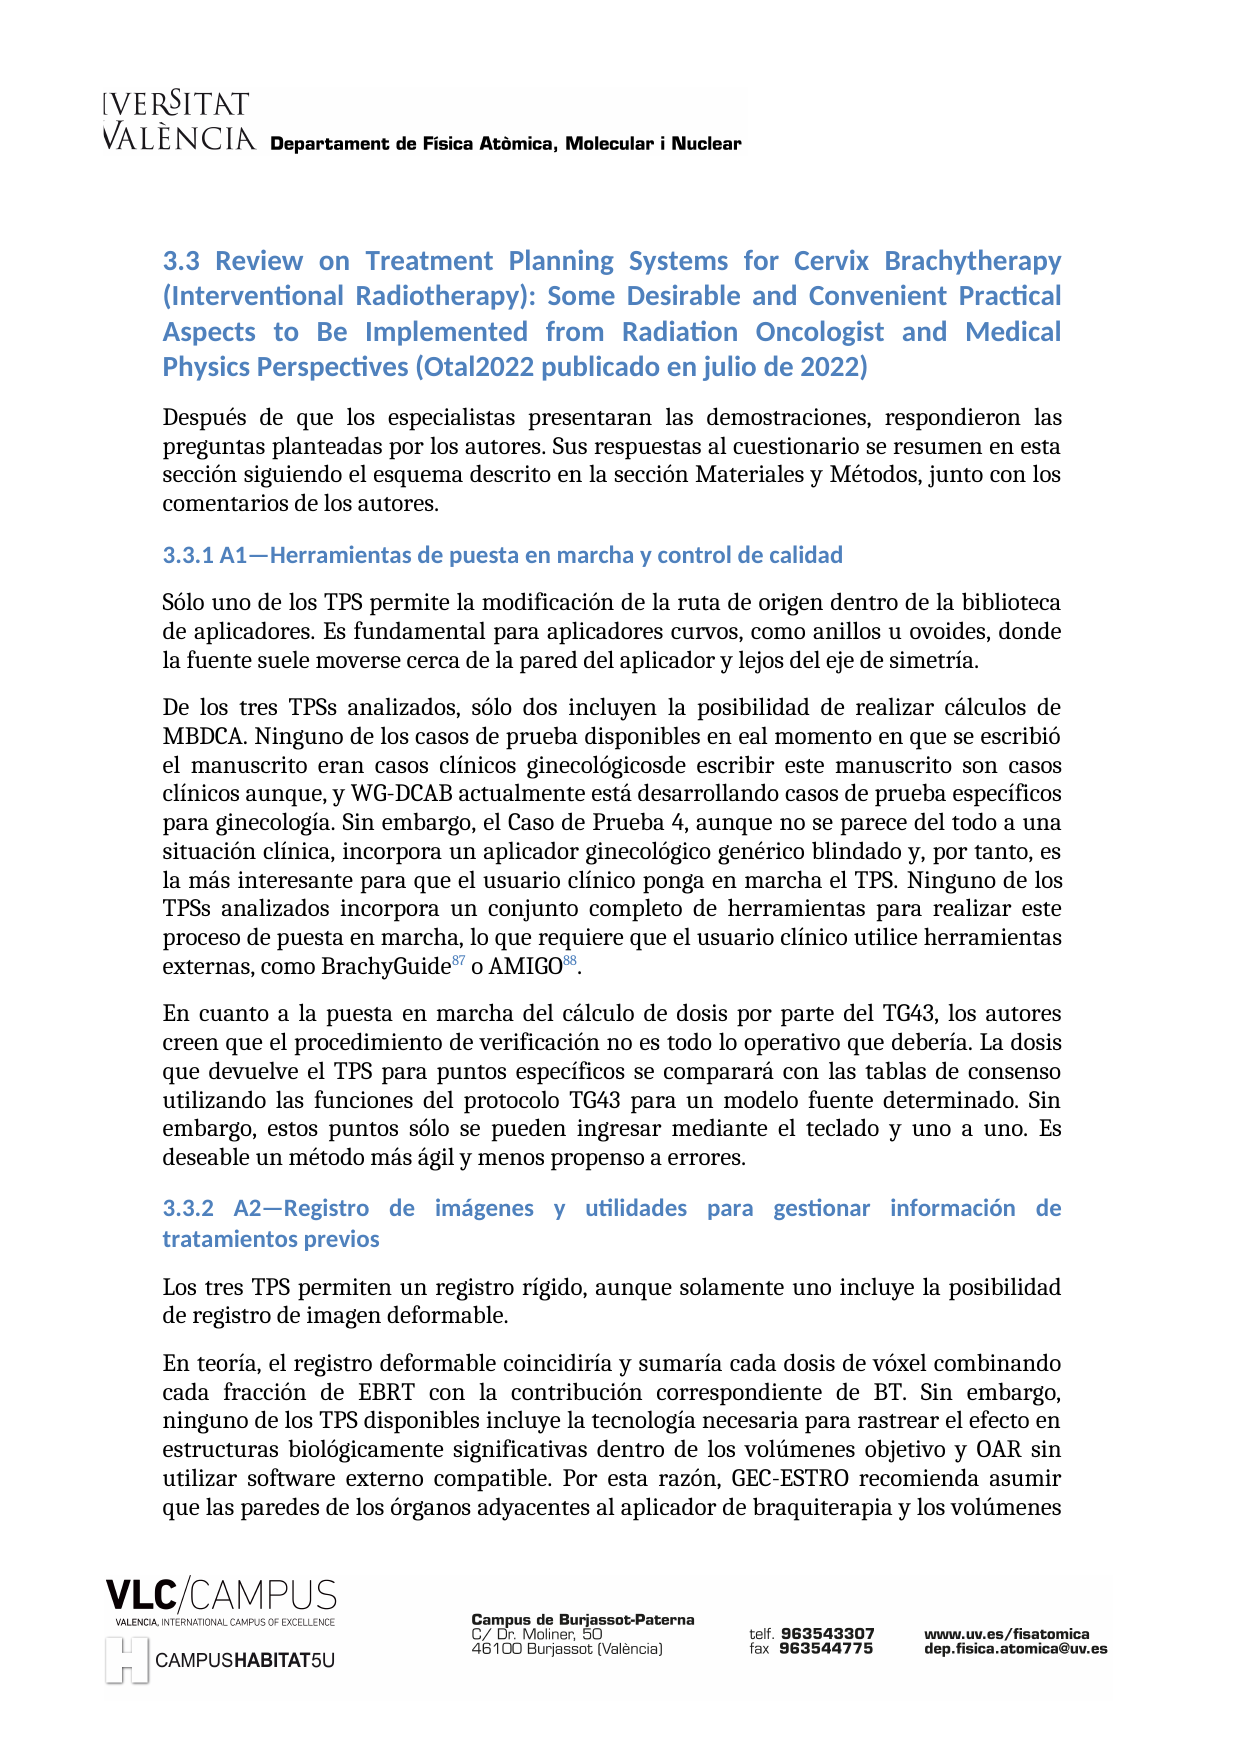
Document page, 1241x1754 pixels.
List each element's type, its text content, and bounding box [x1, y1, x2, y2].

text Después de que los especialistas presentaran las demostraciones, respondieron las preguntas planteadas por los autores. Sus respuestas al cuestionario se resumen en esta sección siguiendo el esquema descrito en la sección Materiales y Métodos, junto con los comentarios de los autores. [162, 403, 1063, 518]
picture [103, 1575, 1113, 1701]
text Sólo uno de los TPS permite la modificación de la ruta de origen dentro de la biblioteca de aplicadores. Es fundamental para aplicadores curvos, como anillos u ovoides, donde la fuente suele moverse cerca de la pared del aplicador y lejos del eje de simetría. [162, 588, 1063, 674]
subtitle 3.3.2 A2—Registro de imágenes y utilidades para gestionar información de tratamientos previos [162, 1193, 1063, 1254]
text Los tres TPS permiten un registro rígido, aunque solamente uno incluye la posibilidad de registro de imagen deformable. [162, 1272, 1063, 1330]
text En cuanto a la puesta en marcha del cálculo de dosis por parte del TG43, los autores creen que el procedimiento de verificación no es todo lo operativo que debería. La dosis que devuelve el TPS para puntos específicos se comparará con las tablas de consenso utilizando las funciones del protocolo TG43 para un modelo fuente determinado. Sin embargo, estos puntos sólo se pueden ingresar mediante el teclado y uno a uno. Es deseable un método más ágil y menos propenso a errores. [162, 999, 1063, 1172]
subtitle 3.3.1 A1—Herramientas de puesta en marcha y control de calidad [162, 539, 1063, 569]
subtitle 3.3 Review on Treatment Planning Systems for Cervix Brachytherapy (Interventional Radiotherapy): Some Desirable and Convenient Practical Aspects to Be Implemented from Radiation Oncologist and Medical Physics Perspectives (Otal2022 publicado en julio de 2022) [162, 242, 1063, 384]
text De los tres TPSs analizados, sólo dos incluyen la posibilidad de realizar cálculos de MBDCA. Ninguno de los casos de prueba disponibles l momento WG-DCAB actualmente está desarrollando casos de prueba específicos para ginecología. Sin embargo, el Caso de Prueba 4, aunque no se parece del todo a una situación clínica, incorpora un aplicador ginecológico genérico blindado y, por tanto, es la más interesante para que el usuario clínico ponga en marcha el TPS. Ninguno de los TPSs analizados incorpora un conjunto completo de herramientas para realizar este proceso de puesta en marcha, lo que requiere que el usuario clínico utilice herramientas externas, como BrachyGuide87 o AMIGO88. [162, 693, 1063, 981]
picture [103, 87, 748, 156]
